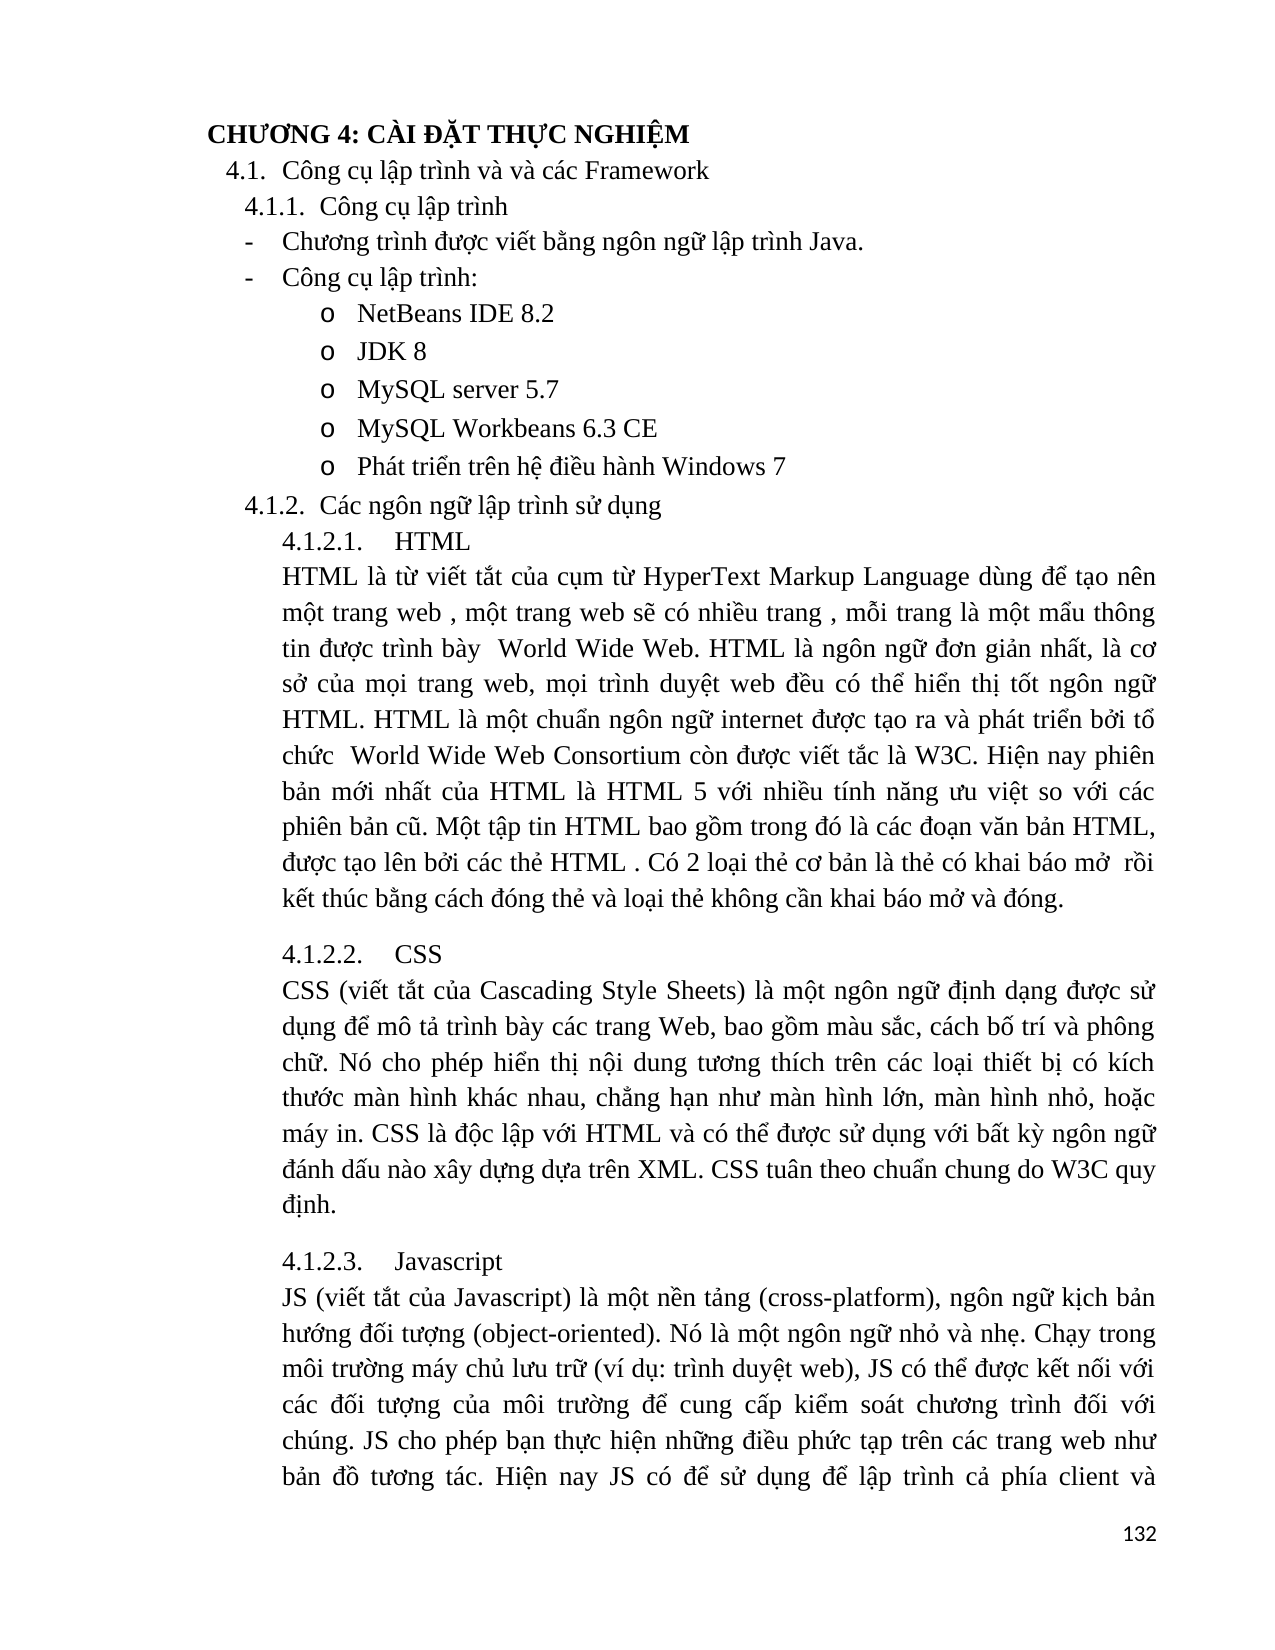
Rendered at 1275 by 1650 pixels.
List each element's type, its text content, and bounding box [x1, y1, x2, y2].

list Chương trình được viết bằng ngôn ngữ lập trình Java. [244, 225, 1157, 256]
list Công cụ lập trình: [244, 261, 1157, 292]
text HTML là từ viết tắt của cụm từ HyperText Markup Language dùng để tạo nên một trang web , một trang web sẽ có nhiều trang , mỗi trang là một mẩu thông tin được trình bày World Wide Web. HTML là ngôn ngữ đơn giản nhất, là cơ sở của mọi trang web, mọi trình duyệt web đều có thể hiển thị tốt ngôn ngữ HTML. HTML là một chuẩn ngôn ngữ internet được tạo ra và phát triển bởi tổ chức World Wide Web Consortium còn được viết tắc là W3C. Hiện nay phiên bản mới nhất của HTML là HTML 5 với nhiều tính năng ưu việt so với các phiên bản cũ. Một tập tin HTML bao gồm trong đó là các đoạn văn bản HTML, được tạo lên bởi các thẻ HTML . Có 2 loại thẻ cơ bản là thẻ có khai báo mở rồi kết thúc bằng cách đóng thẻ và loại thẻ không cần khai báo mở và đóng. [282, 560, 1157, 913]
list MySQL Workbeans 6.3 CE [319, 412, 1157, 446]
list MySQL server 5.7 [319, 374, 1157, 407]
list Phát triển trên hệ điều hành Windows 7 [319, 451, 1157, 484]
subtitle CHƯƠNG 4: CÀI ĐẶT THỰC NGHIỆM [207, 118, 1157, 149]
list CSS [282, 938, 1157, 970]
list HTML [282, 525, 1157, 556]
list Công cụ lập trình và và các Framework [226, 154, 1157, 185]
list Javascript [282, 1245, 1157, 1276]
list NetBeans IDE 8.2 [319, 297, 1157, 330]
text CSS (viết tắt của Cascading Style Sheets) là một ngôn ngữ định dạng được sử dụng để mô tả trình bày các trang Web, bao gồm màu sắc, cách bố trí và phông chữ. Nó cho phép hiển thị nội dung tương thích trên các loại thiết bị có kích thước màn hình khác nhau, chẳng hạn như màn hình lớn, màn hình nhỏ, hoặc máy in. CSS là độc lập với HTML và có thể được sử dụng với bất kỳ ngôn ngữ đánh dấu nào xây dựng dựa trên XML. CSS tuân theo chuẩn chung do W3C quy định. [282, 974, 1157, 1220]
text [282, 1281, 1157, 1491]
list Công cụ lập trình [244, 189, 1157, 221]
list JDK 8 [319, 335, 1157, 369]
list Các ngôn ngữ lập trình sử dụng [244, 489, 1157, 520]
